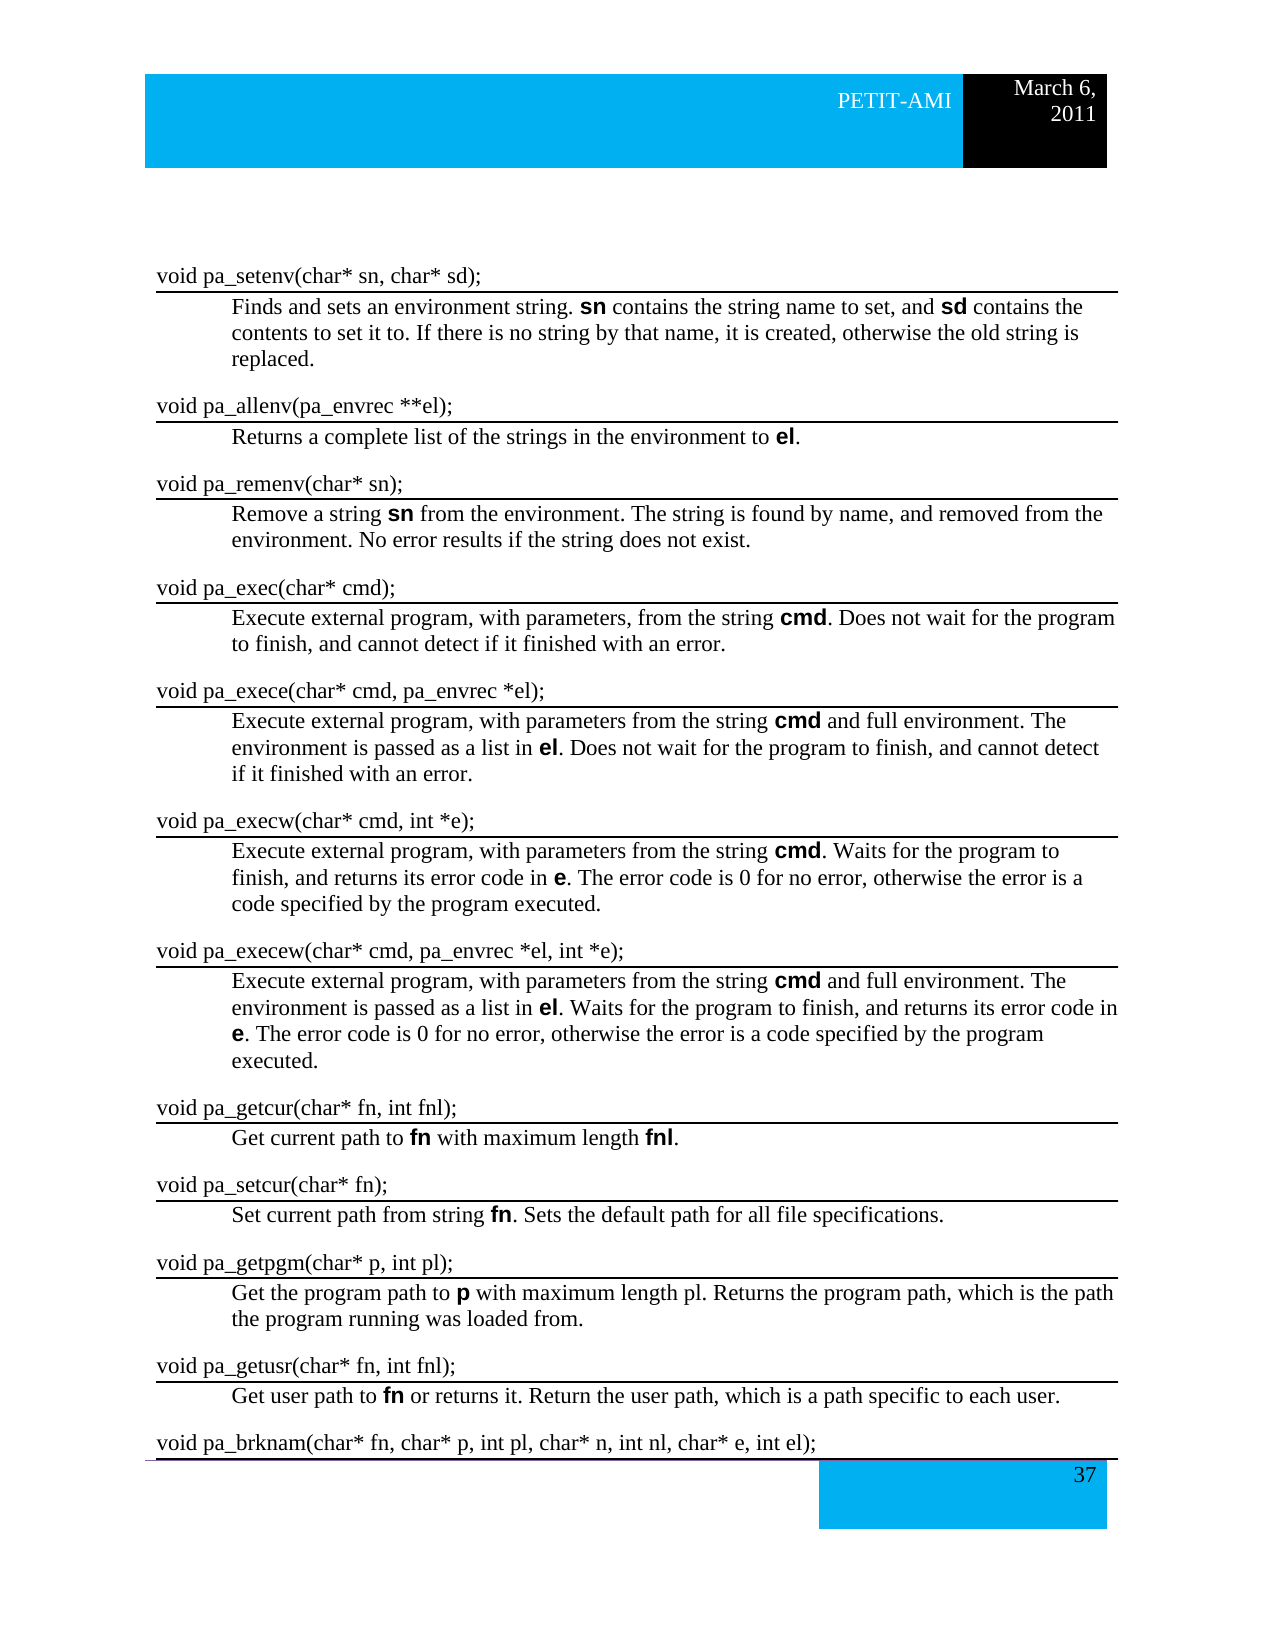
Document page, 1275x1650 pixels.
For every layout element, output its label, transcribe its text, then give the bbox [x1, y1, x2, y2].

text Execute external program, with parameters from the string cmd and full environment. The environment is passed as a list in el. Does not wait for the program to finish, and cannot detect if it finished with an error. [231, 708, 1118, 786]
text void pa_brknam(char* fn, char* p, int pl, char* n, int nl, char* e, int el); [156, 1429, 1118, 1458]
text void pa_getcur(char* fn, int fnl); [156, 1094, 1118, 1122]
text void pa_getpgm(char* p, int pl); [156, 1248, 1118, 1277]
text Remove a string sn from the environment. The string is found by name, and removed from the environment. No error results if the string does not exist. [231, 500, 1118, 553]
text Get user path to fn or returns it. Return the user path, which is a path specific to each user. [231, 1383, 1118, 1409]
text void pa_getusr(char* fn, int fnl); [156, 1352, 1118, 1381]
text Get the program path to p with maximum length pl. Returns the program path, which is the path the program running was loaded from. [231, 1279, 1118, 1331]
text void pa_exece(char* cmd, pa_envrec *el); [156, 677, 1118, 706]
text void pa_remenv(char* sn); [156, 470, 1118, 498]
text void pa_execw(char* cmd, int *e); [156, 807, 1118, 836]
text Returns a complete list of the strings in the environment to el. [231, 423, 1118, 449]
text Get current path to fn with maximum length fnl. [231, 1124, 1118, 1150]
text Execute external program, with parameters from the string cmd and full environment. The environment is passed as a list in el. Waits for the program to finish, and returns its error code in e. The error code is 0 for no error, otherwise the error is a code specified by the program executed. [231, 968, 1118, 1073]
text void pa_exec(char* cmd); [156, 573, 1118, 602]
text void pa_execew(char* cmd, pa_envrec *el, int *e); [156, 937, 1118, 966]
text Execute external program, with parameters from the string cmd. Waits for the program to finish, and returns its error code in e. The error code is 0 for no error, otherwise the error is a code specified by the program executed. [231, 838, 1118, 917]
text void pa_setcur(char* fn); [156, 1171, 1118, 1200]
text Execute external program, with parameters, from the string cmd. Does not wait for the program to finish, and cannot detect if it finished with an error. [231, 604, 1118, 656]
text void pa_setenv(char* sn, char* sd); [156, 263, 1118, 291]
text void pa_allenv(pa_envrec **el); [156, 393, 1118, 421]
text Set current path from string fn. Sets the default path for all file specifications. [231, 1202, 1118, 1228]
text Finds and sets an environment string. sn contains the string name to set, and sd contains the contents to set it to. If there is no string by that name, it is created, otherwise the old string is replaced. [231, 293, 1118, 372]
